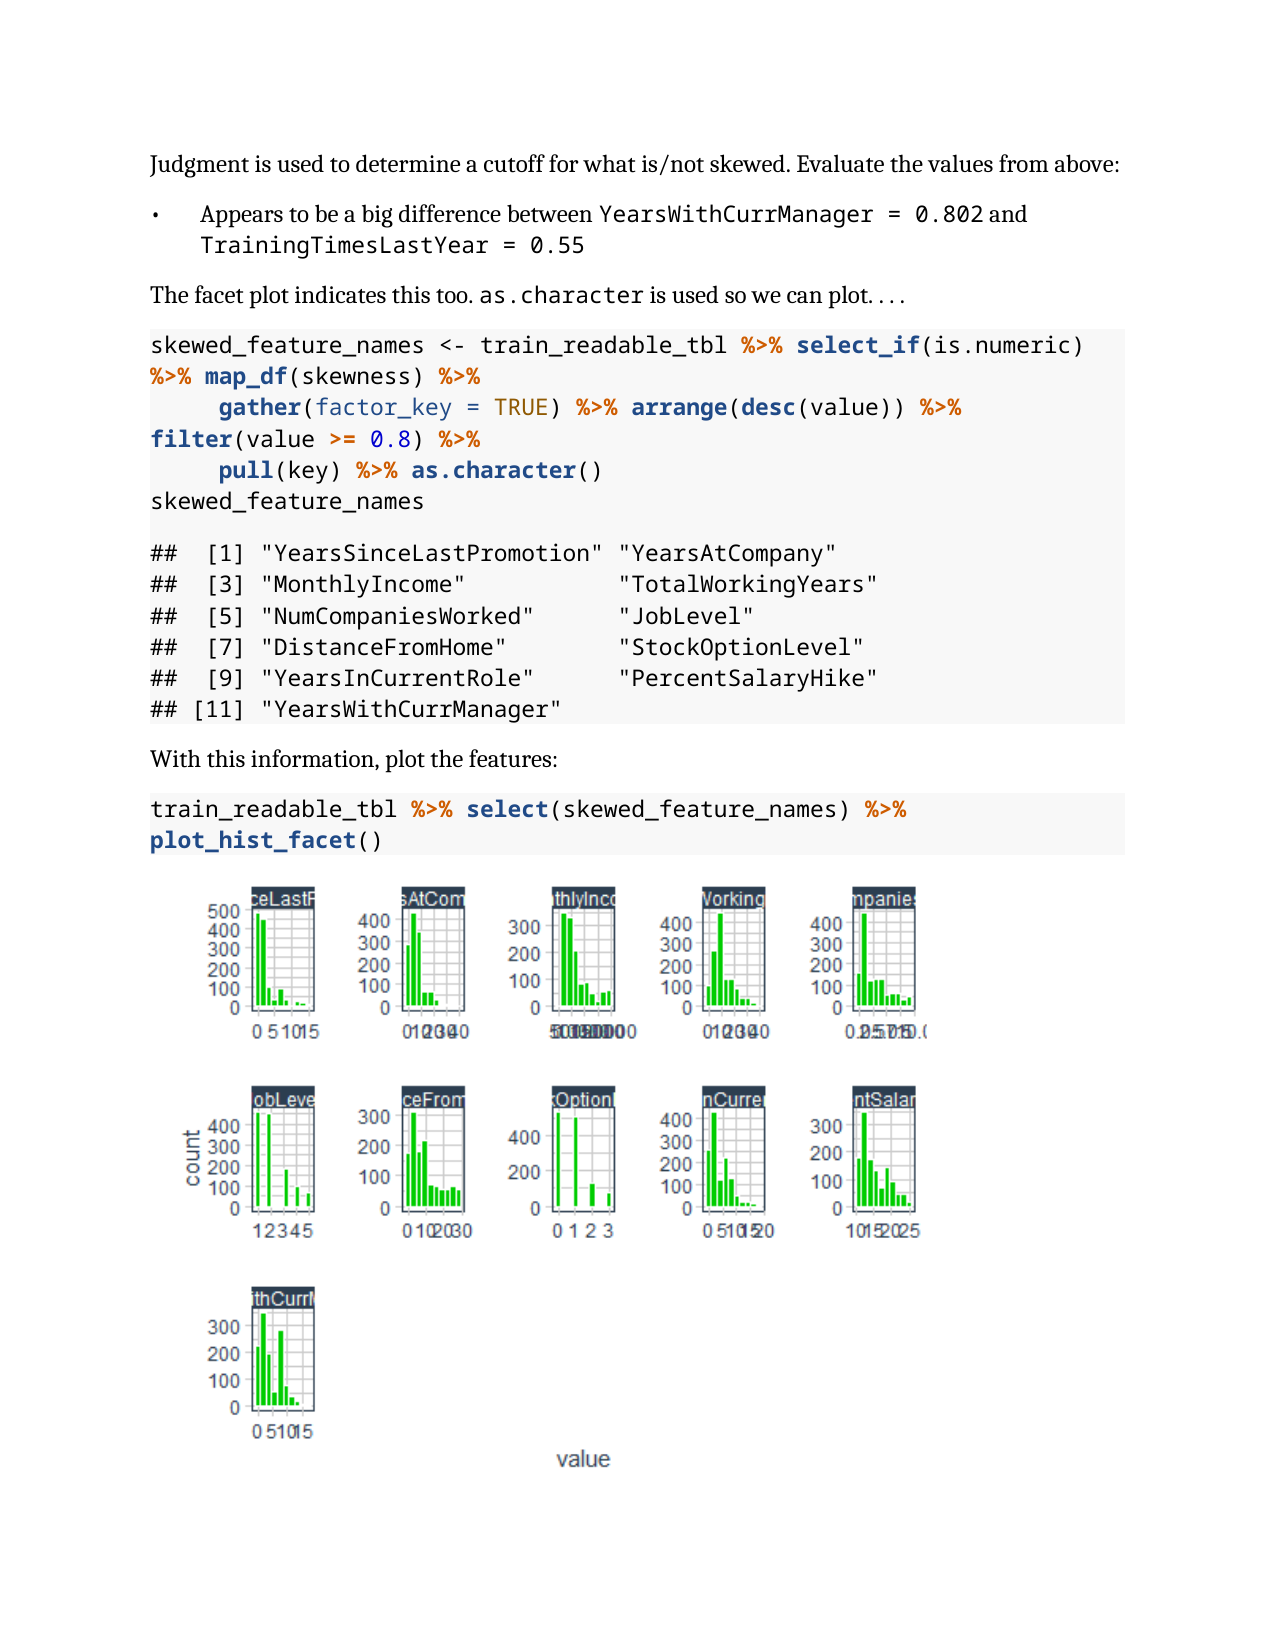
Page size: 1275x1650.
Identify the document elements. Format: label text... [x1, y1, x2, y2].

text With this information, plot the features: [150, 745, 1125, 774]
text skewed_feature_names <- train_readable_tbl %>% select_if(is.numeric) %>% map_df(skewness) %>% gather(factor_key = TRUE) %>% arrange(desc(value)) %>% filter(value >= 0.8) %>% pull(key) %>% as.character() skewed_feature_names [150, 329, 1125, 516]
picture [168, 876, 927, 1483]
text ## [1] "YearsSinceLastPromotion" "YearsAtCompany" ## [3] "MonthlyIncome" "TotalWorkingYears" ## [5] "NumCompaniesWorked" "JobLevel" ## [7] "DistanceFromHome" "StockOptionLevel" ## [9] "YearsInCurrentRole" "PercentSalaryHike" ## [11] "YearsWithCurrManager" [150, 537, 1125, 724]
text Judgment is used to determine a cutoff for what is/not skewed. Evaluate the values from above: [150, 150, 1125, 179]
text train_readable_tbl %>% select(skewed_feature_names) %>% plot_hist_facet() [384, 793, 1125, 855]
list Appears to be a big difference between YearsWithCurrManager = 0.802 and TrainingTimesLastYear = 0.55 [150, 197, 1125, 260]
text The facet plot indicates this too. as.character is used so we can plot. . . . [150, 279, 1125, 310]
